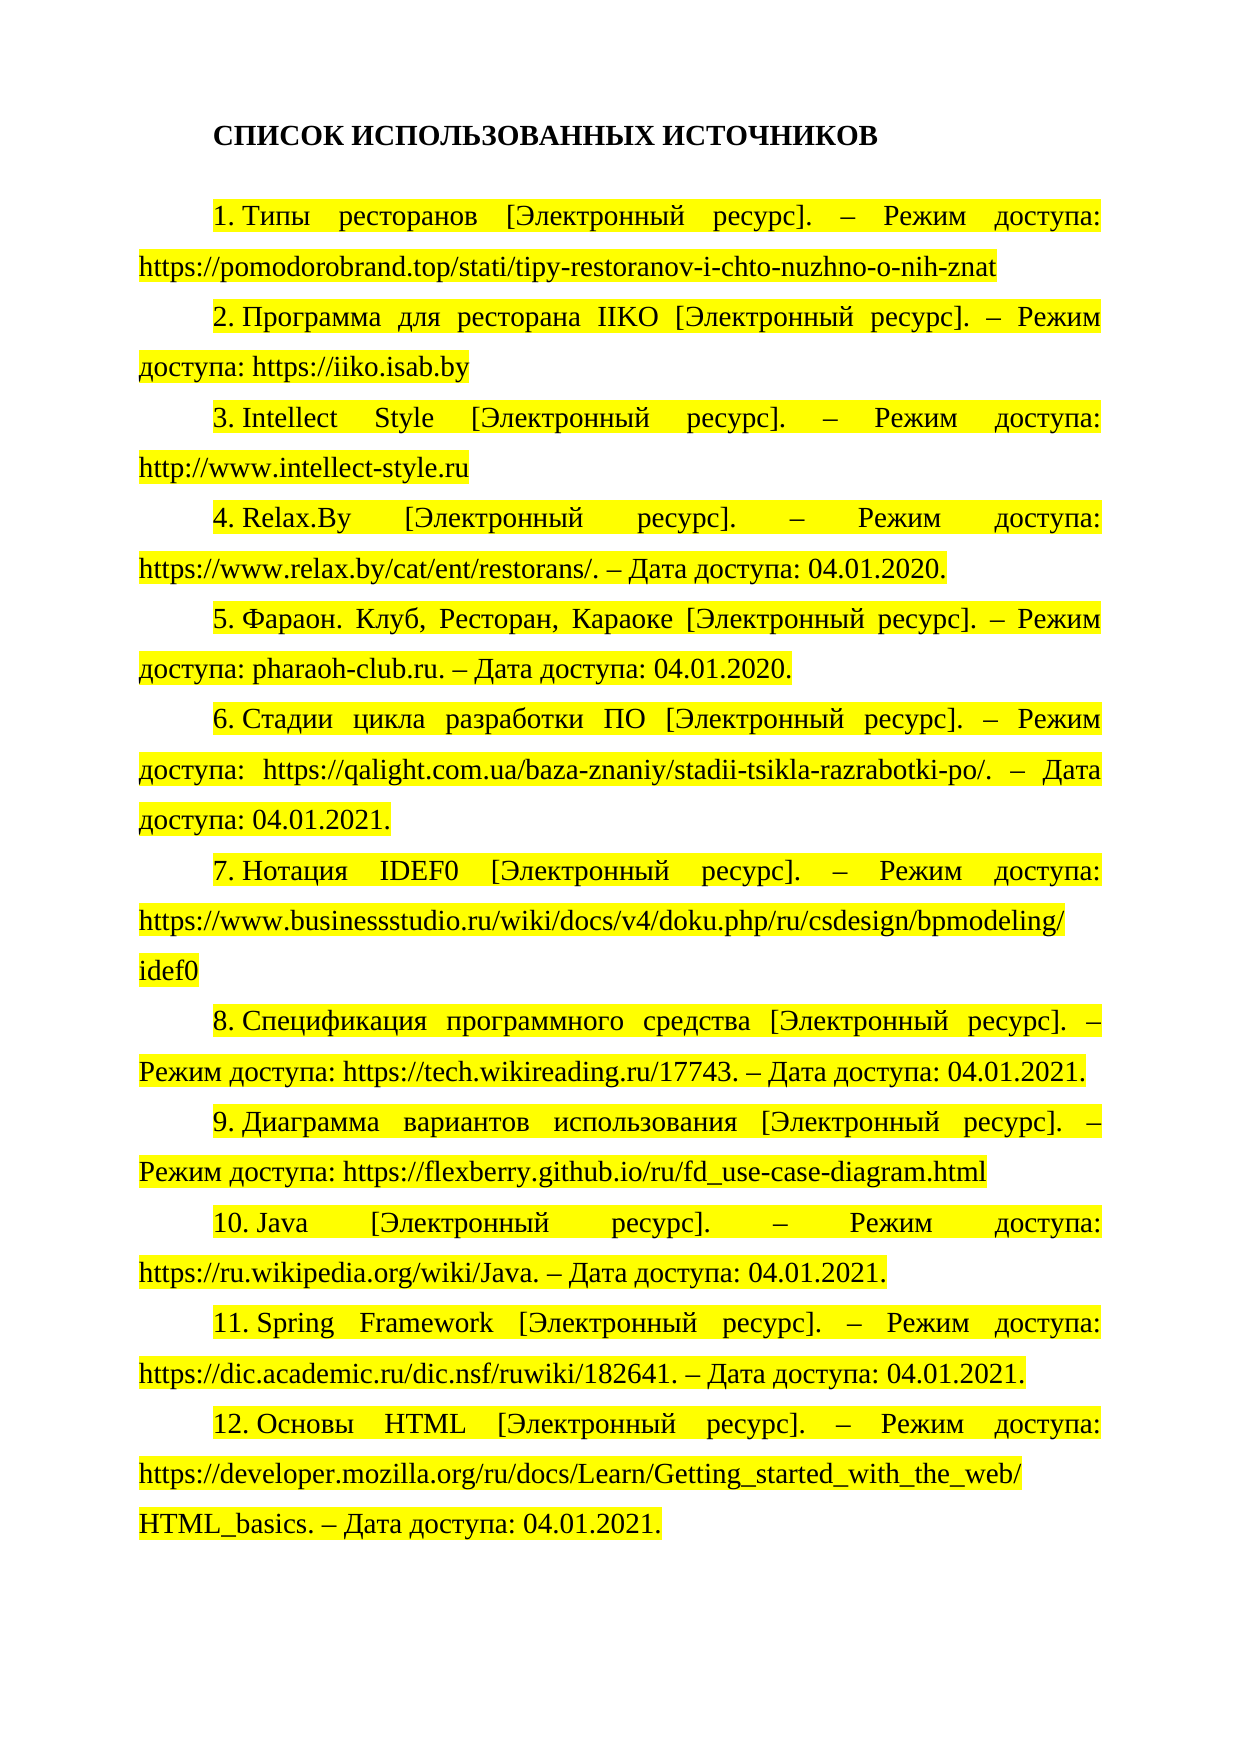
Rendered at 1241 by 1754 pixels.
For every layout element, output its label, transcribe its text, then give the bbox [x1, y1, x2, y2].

list Relax.By [Электронный ресурс]. – Режим доступа: https://www.relax.by/cat/ent/restorans/. – Дата доступа: 04.01.2020. [139, 500, 1101, 584]
list Стадии цикла разработки ПО [Электронный ресурс]. – Режим доступа: https://qalight.com.ua/baza-znaniy/stadii-tsikla-razrabotki-po/. – Дата доступа: 04.01.2021. [139, 786, 1101, 836]
subtitle Список использованных источников [139, 118, 1101, 152]
list Фараон. Клуб, Ресторан, Караоке [Электронный ресурс]. – Режим доступа: pharaoh-club.ru. – Дата доступа: 04.01.2020. [139, 601, 1101, 685]
list Spring Framework [Электронный ресурс]. – Режим доступа: https://dic.academic.ru/dic.nsf/ruwiki/182641. – Дата доступа: 04.01.2021. [139, 1305, 1101, 1389]
list Типы ресторанов [Электронный ресурс]. – Режим доступа: https://pomodorobrand.top/stati/tipy-restoranov-i-chto-nuzhno-o-nih-znat [139, 198, 1101, 282]
list Стадии цикла разработки ПО [Электронный ресурс]. – Режим доступа: https://qalight.com.ua/baza-znaniy/stadii-tsikla-razrabotki-po/. – Дата доступа: 04.01.2021. [139, 702, 1101, 752]
list Диаграмма вариантов использования [Электронный ресурс]. – Режим доступа: https://flexberry.github.io/ru/fd_use-case-diagram.html [139, 1104, 1101, 1188]
list Спецификация программного средства [Электронный ресурс]. – Режим доступа: https://tech.wikireading.ru/17743. – Дата доступа: 04.01.2021. [139, 1003, 1101, 1087]
list Нотация IDEF0 [Электронный ресурс]. – Режим доступа: https://www.businessstudio.ru/wiki/docs/v4/doku.php/ru/csdesign/bpmodeling/idef0 [139, 853, 1101, 987]
list Программа для ресторана IIKO‎ [Электронный ресурс]. – Режим доступа: https://iiko.isab.by [139, 299, 1101, 383]
list Intellect Style [Электронный ресурс]. – Режим доступа: http://www.intellect-style.ru [139, 400, 1101, 484]
list Основы HTML [Электронный ресурс]. – Режим доступа: https://developer.mozilla.org/ru/docs/Learn/Getting_started_with_the_web/HTML_basics. – Дата доступа: 04.01.2021. [139, 1406, 1101, 1540]
list Java [Электронный ресурс]. – Режим доступа: https://ru.wikipedia.org/wiki/Java. – Дата доступа: 04.01.2021. [139, 1205, 1101, 1289]
